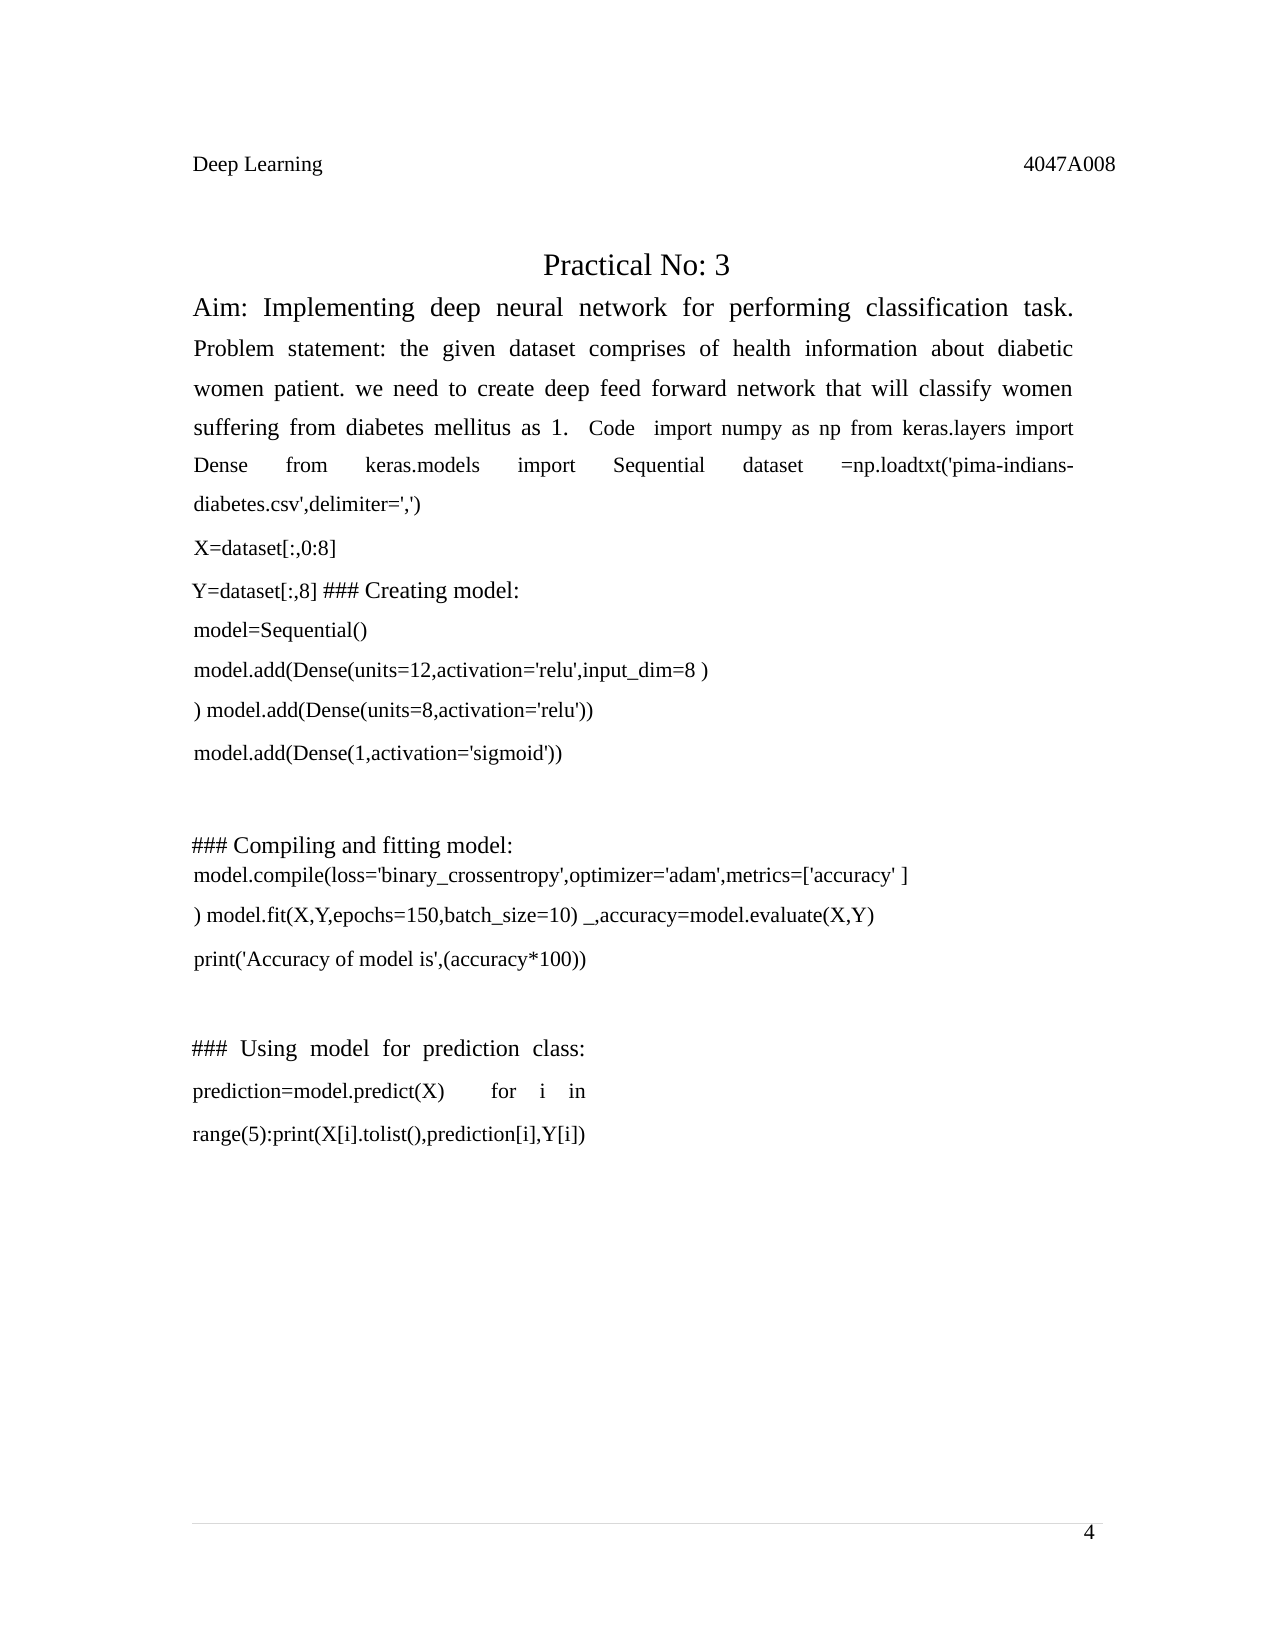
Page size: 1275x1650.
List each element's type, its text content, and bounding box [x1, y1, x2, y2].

text ### Using model for prediction class: prediction=model.predict(X) for i in range(5):print(X[i].tolist(),prediction[i],Y[i]) [191, 1034, 586, 1146]
text Practical No: 3 [194, 246, 1079, 282]
text model.compile(loss='binary_crossentropy',optimizer='adam',metrics=['accuracy' ]) model.fit(X,Y,epochs=150,batch_size=10) _,accuracy=model.evaluate(X,Y) print('Accuracy of model is',(accuracy*100)) [193, 862, 911, 972]
text ### Compiling and fitting model: [191, 831, 1137, 859]
text model=Sequential() model.add(Dense(units=12,activation='relu',input_dim=8 )) model.add(Dense(units=8,activation='relu')) model.add(Dense(1,activation='sigmoid')) [193, 617, 710, 766]
text Y=dataset[:,8] ### Creating model: [191, 576, 1137, 604]
text Aim: Implementing deep neural network for performing classification task. Problem statement: the given dataset comprises of health information about diabetic women patient. we need to create deep feed forward network that will classify women suffering from diabetes mellitus as 1. Code import numpy as np from keras.layers import Dense from keras.models import Sequential dataset =np.loadtxt('pima-indians-diabetes.csv',delimiter=',') [192, 291, 1074, 517]
text Deep Learning 4047A008 [192, 151, 1137, 176]
text X=dataset[:,0:8] [193, 535, 1134, 561]
